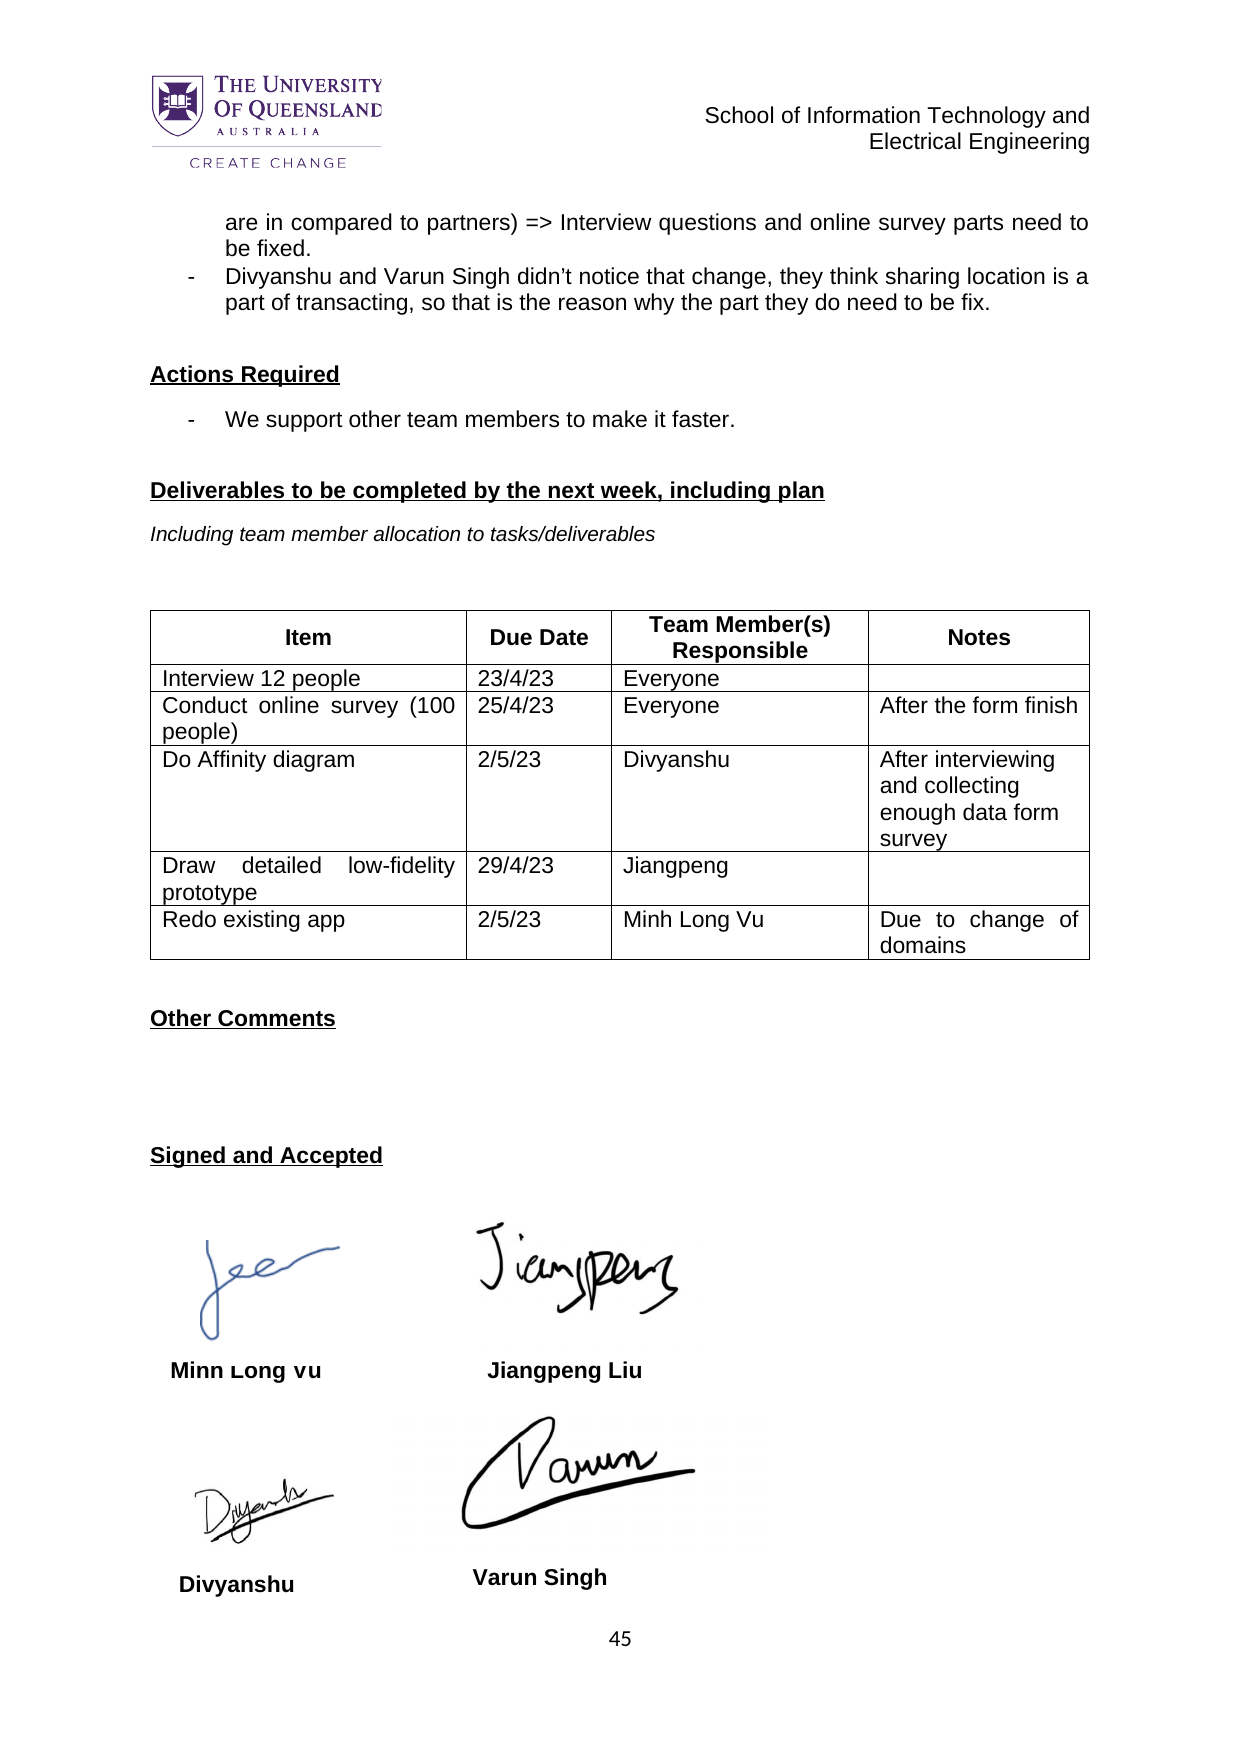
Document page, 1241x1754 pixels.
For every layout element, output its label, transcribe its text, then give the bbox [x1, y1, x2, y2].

picture [150, 1457, 381, 1547]
table_cell Divyanshu [612, 746, 868, 851]
table_cell Do Affinity diagram [151, 746, 466, 851]
picture [383, 1407, 778, 1547]
table_cell Redo existing app [151, 906, 466, 959]
table_cell Everyone [612, 665, 868, 691]
table_cell 23/4/23 [467, 665, 611, 691]
table_header Team Member(s) Responsible [612, 611, 868, 663]
table_cell 29/4/23 [467, 852, 611, 905]
table_cell After interviewing and collecting enough data form survey [869, 746, 1089, 851]
picture [200, 1240, 340, 1366]
text Deliverables to be completed by the next week, including plan [150, 477, 1090, 503]
table_cell Due to change of domains [869, 906, 1089, 959]
list We support other team members to make it faster. [187, 406, 1090, 432]
table_cell Everyone [612, 692, 868, 745]
table_header Due Date [467, 611, 611, 663]
text Actions Required [150, 361, 1090, 387]
table_cell Draw detailed low-fidelity prototype [151, 852, 466, 905]
picture [150, 73, 338, 167]
table_header Notes [869, 611, 1089, 663]
table_cell 25/4/23 [467, 692, 611, 745]
table_cell 2/5/23 [467, 746, 611, 851]
text Other Comments [150, 1005, 1090, 1031]
table_cell After the form finish [869, 692, 1089, 745]
table_header Item [151, 611, 466, 663]
list Divyanshu and Varun Singh didn’t notice that change, they think sharing location is a part of transacting, so that is the reason why the part they do need to be fix. [187, 263, 1090, 315]
table_cell Conduct online survey (100 people) [151, 692, 466, 745]
table_cell 2/5/23 [467, 906, 611, 959]
table_cell Jiangpeng [612, 852, 868, 905]
text Including team member allocation to tasks/deliverables [150, 522, 1090, 546]
table_cell [869, 665, 1089, 691]
table_cell Interview 12 people [151, 665, 466, 691]
picture [454, 1187, 723, 1352]
table_cell [869, 852, 1089, 905]
table_cell Minh Long Vu [612, 906, 868, 959]
text Signed and Accepted [150, 1142, 1090, 1168]
